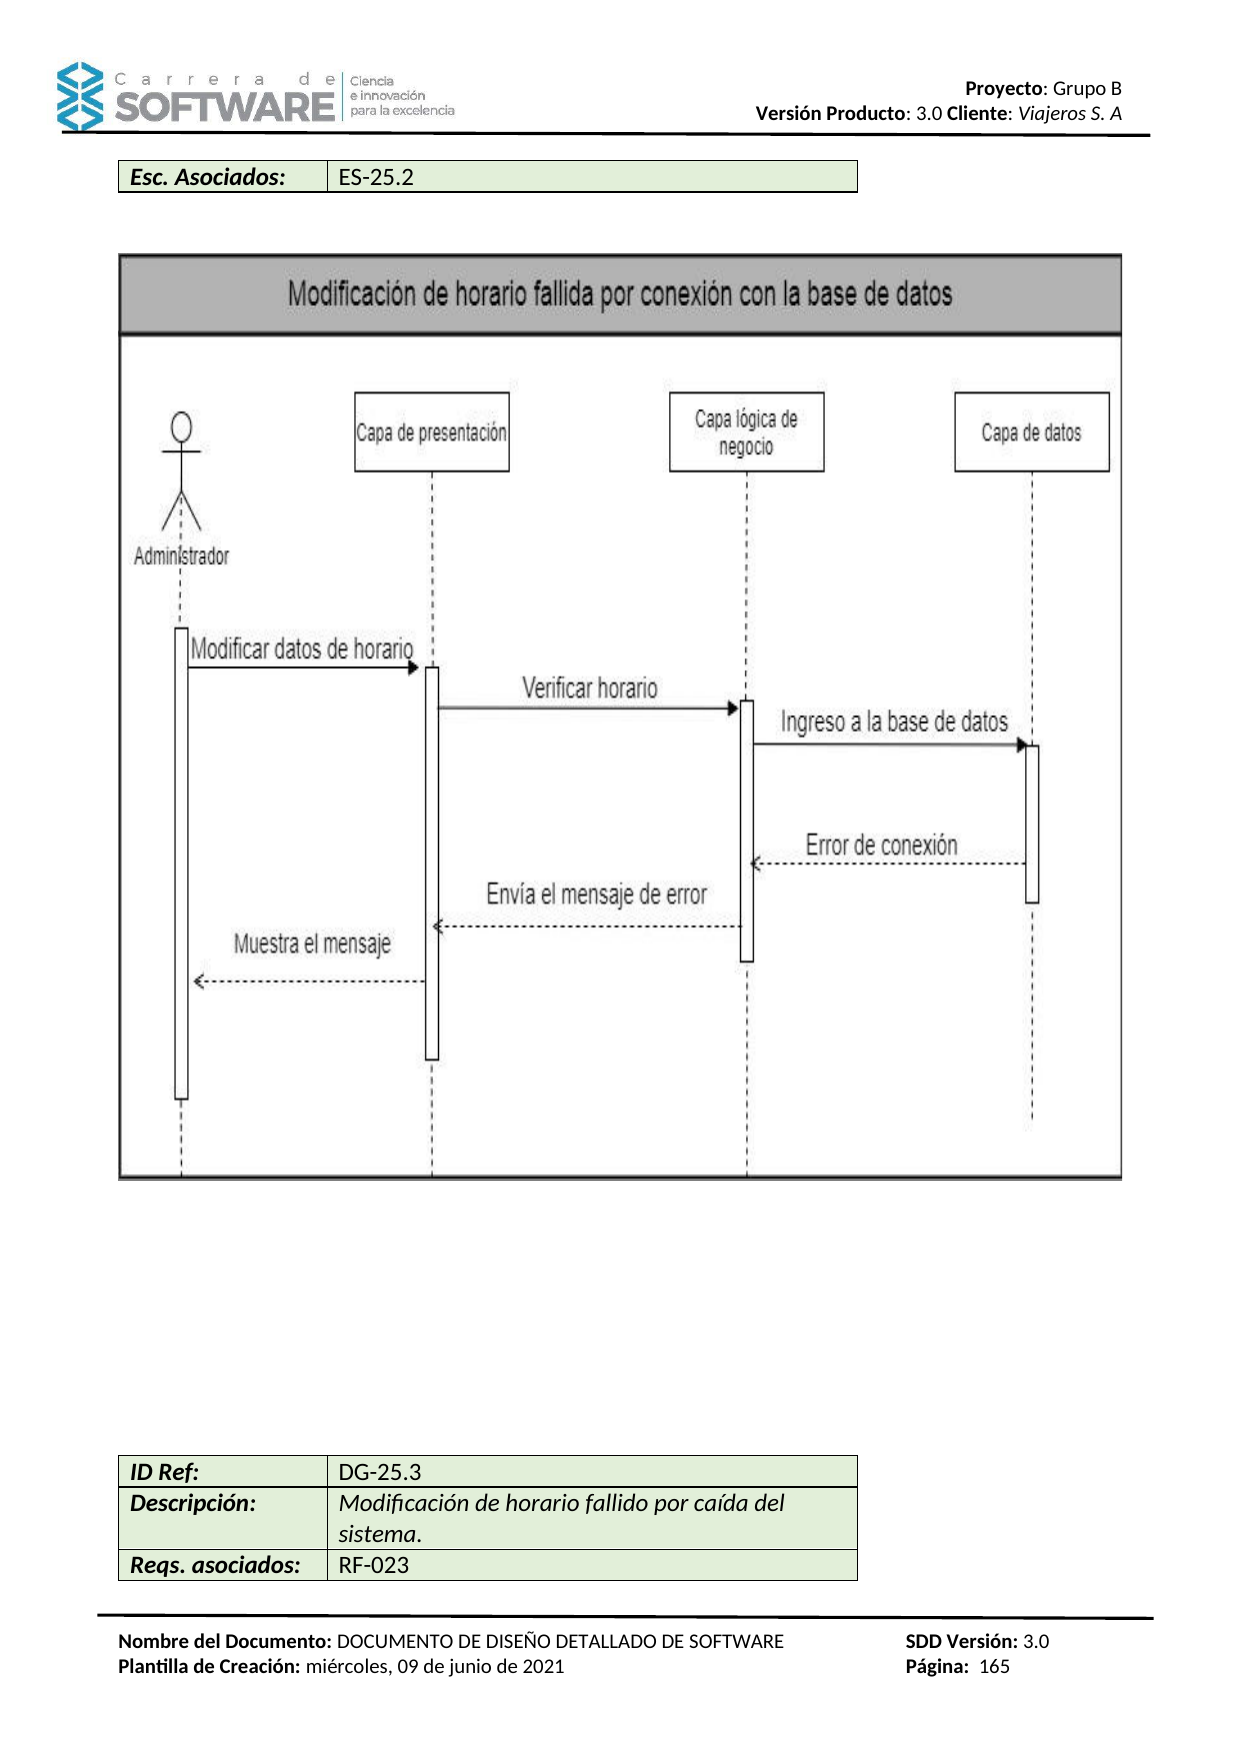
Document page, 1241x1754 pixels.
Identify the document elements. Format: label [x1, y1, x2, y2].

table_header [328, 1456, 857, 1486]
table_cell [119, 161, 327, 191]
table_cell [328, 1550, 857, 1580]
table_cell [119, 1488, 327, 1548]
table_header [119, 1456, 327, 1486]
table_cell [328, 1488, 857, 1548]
picture [118, 253, 1123, 1181]
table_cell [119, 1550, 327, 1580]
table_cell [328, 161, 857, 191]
picture [46, 46, 461, 154]
